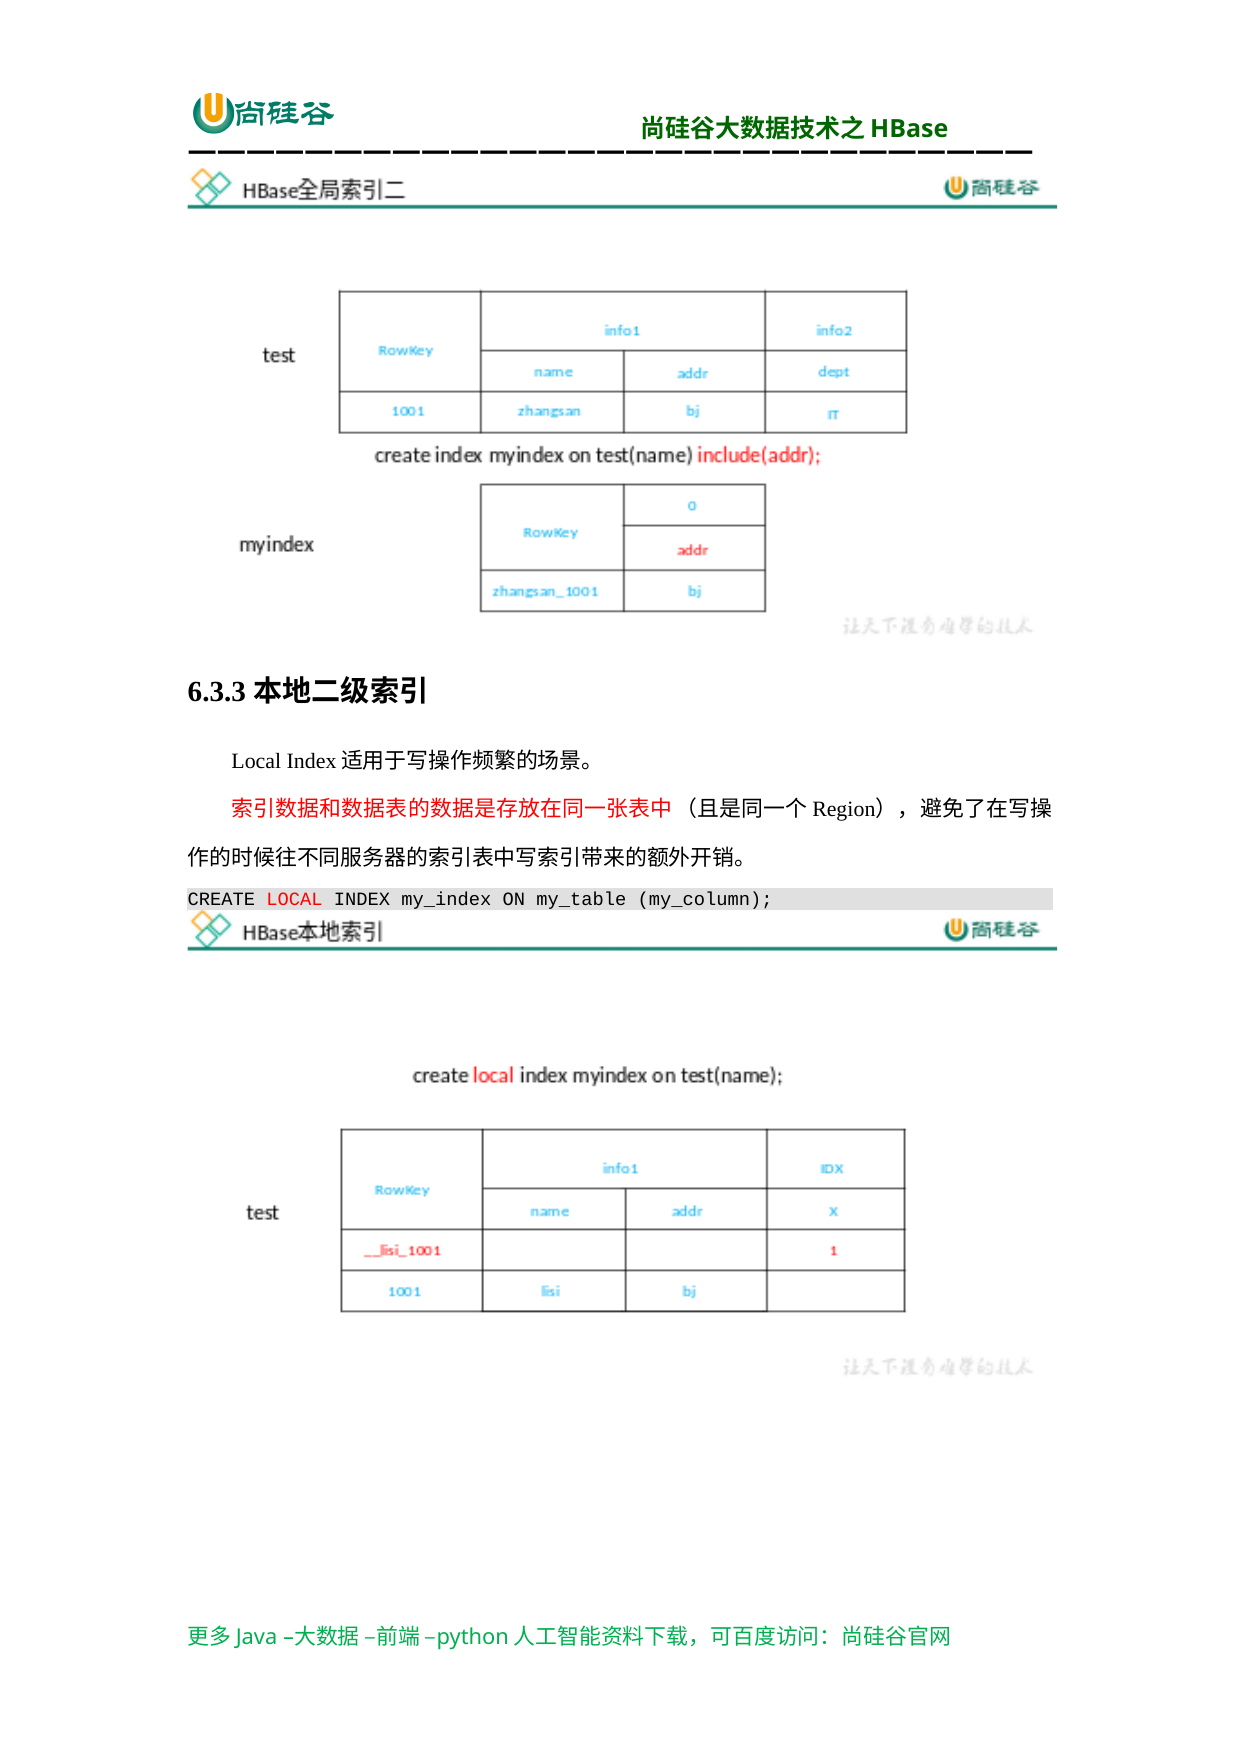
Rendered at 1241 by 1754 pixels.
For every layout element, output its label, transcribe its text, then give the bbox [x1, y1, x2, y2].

text 索引数据和数据表的数据是存放在同一张表中（且是同一个Region），避免了在写操作的时候往不同服务器的索引表中写索引带来的额外开销。 [187, 791, 1053, 872]
text CREATE LOCAL INDEX my_index ON my_table (my_column); [187, 888, 1053, 910]
subtitle 6.3.3 本地二级索引 [187, 656, 1053, 721]
picture [187, 88, 338, 138]
text Local Index适用于写操作频繁的场景。 [187, 742, 1053, 775]
